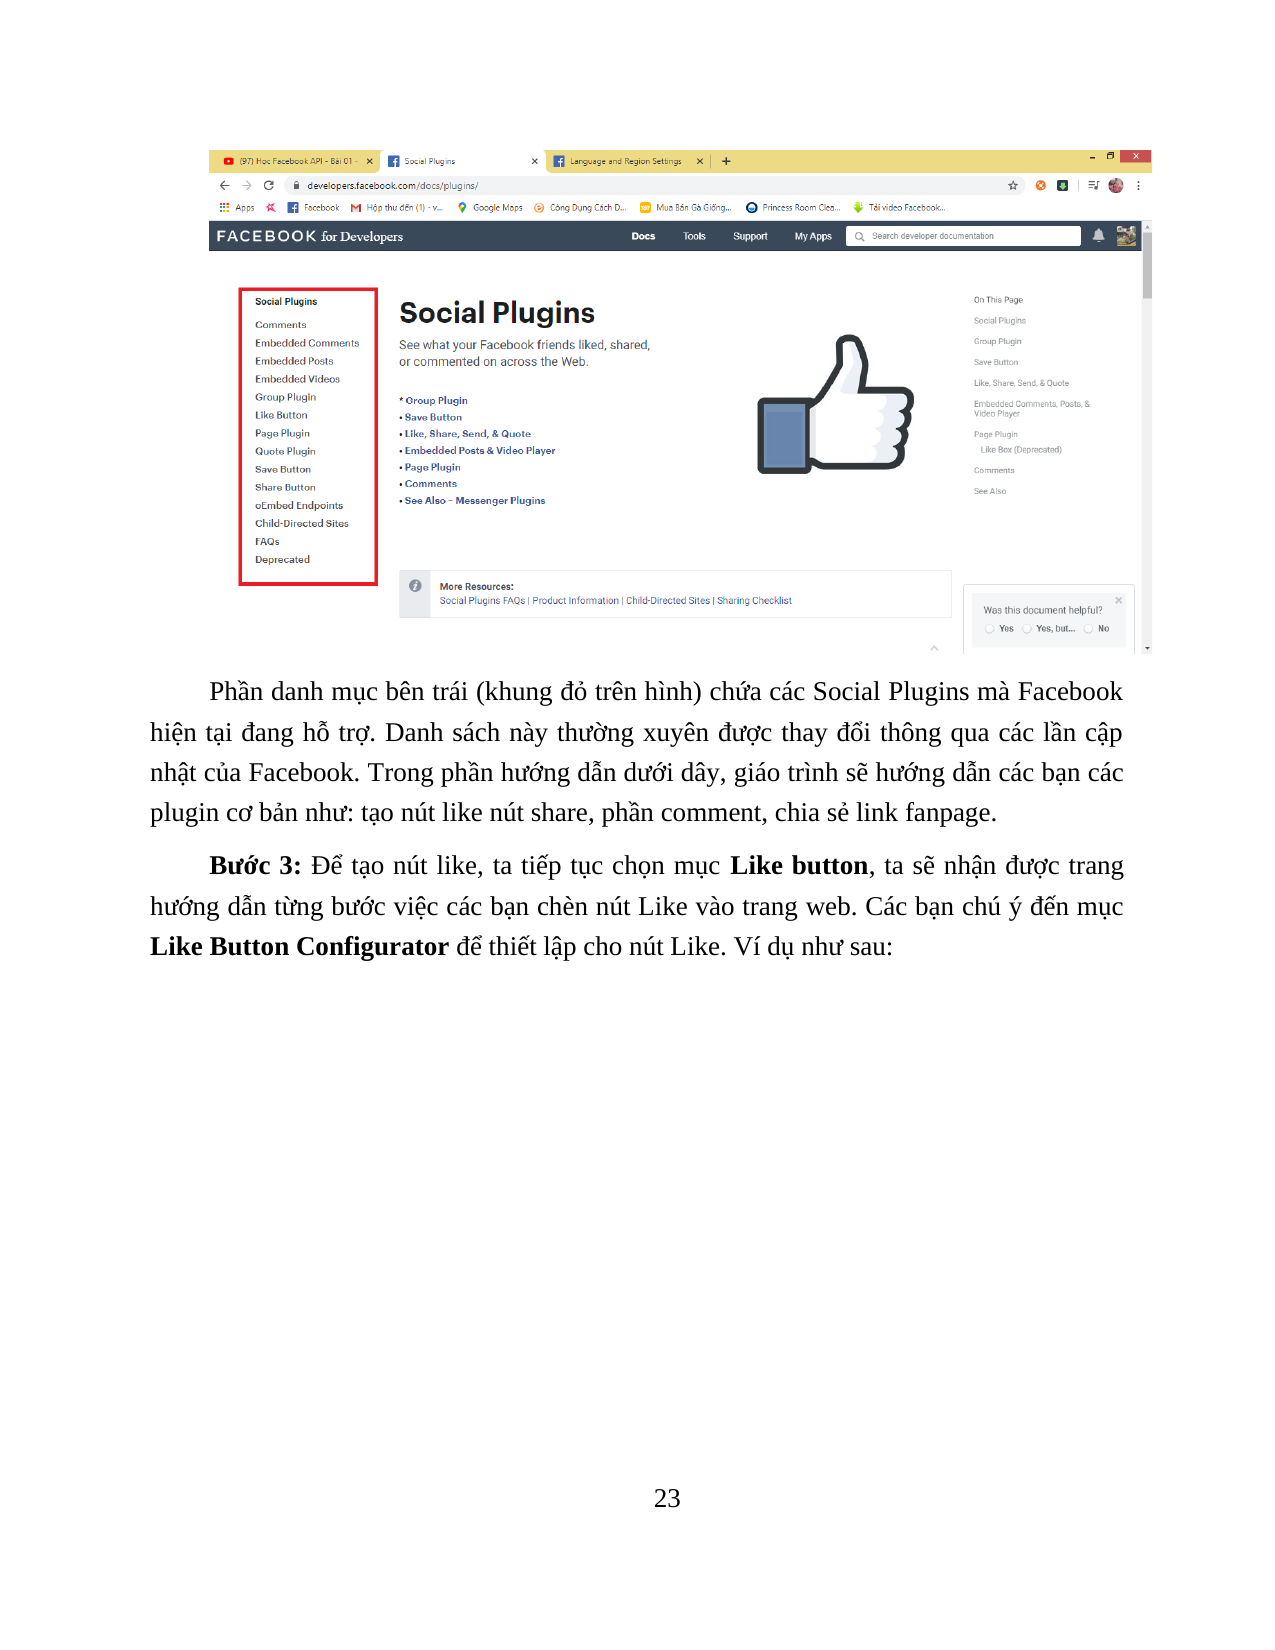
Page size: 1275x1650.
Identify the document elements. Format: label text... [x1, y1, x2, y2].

picture [209, 150, 1153, 654]
text Phần danh mục bên trái (khung đỏ trên hình) chứa các Social Plugins mà Facebook hiện tại đang hỗ trợ. Danh sách này thường xuyên được thay đổi thông qua các lần cập nhật của Facebook. Trong phần hướng dẫn dưới dây, giáo trình sẽ hướng dẫn các bạn các plugin cơ bản như: tạo nút like nút share, phần comment, chia sẻ link fanpage. [150, 675, 1125, 828]
text Bước 3: Để tạo nút like, ta tiếp tục chọn mục Like button, ta sẽ nhận được trang hướng dẫn từng bước việc các bạn chèn nút Like vào trang web. Các bạn chú ý đến mục Like Button Configurator để thiết lập cho nút Like. Ví dụ như sau: [150, 849, 1125, 961]
